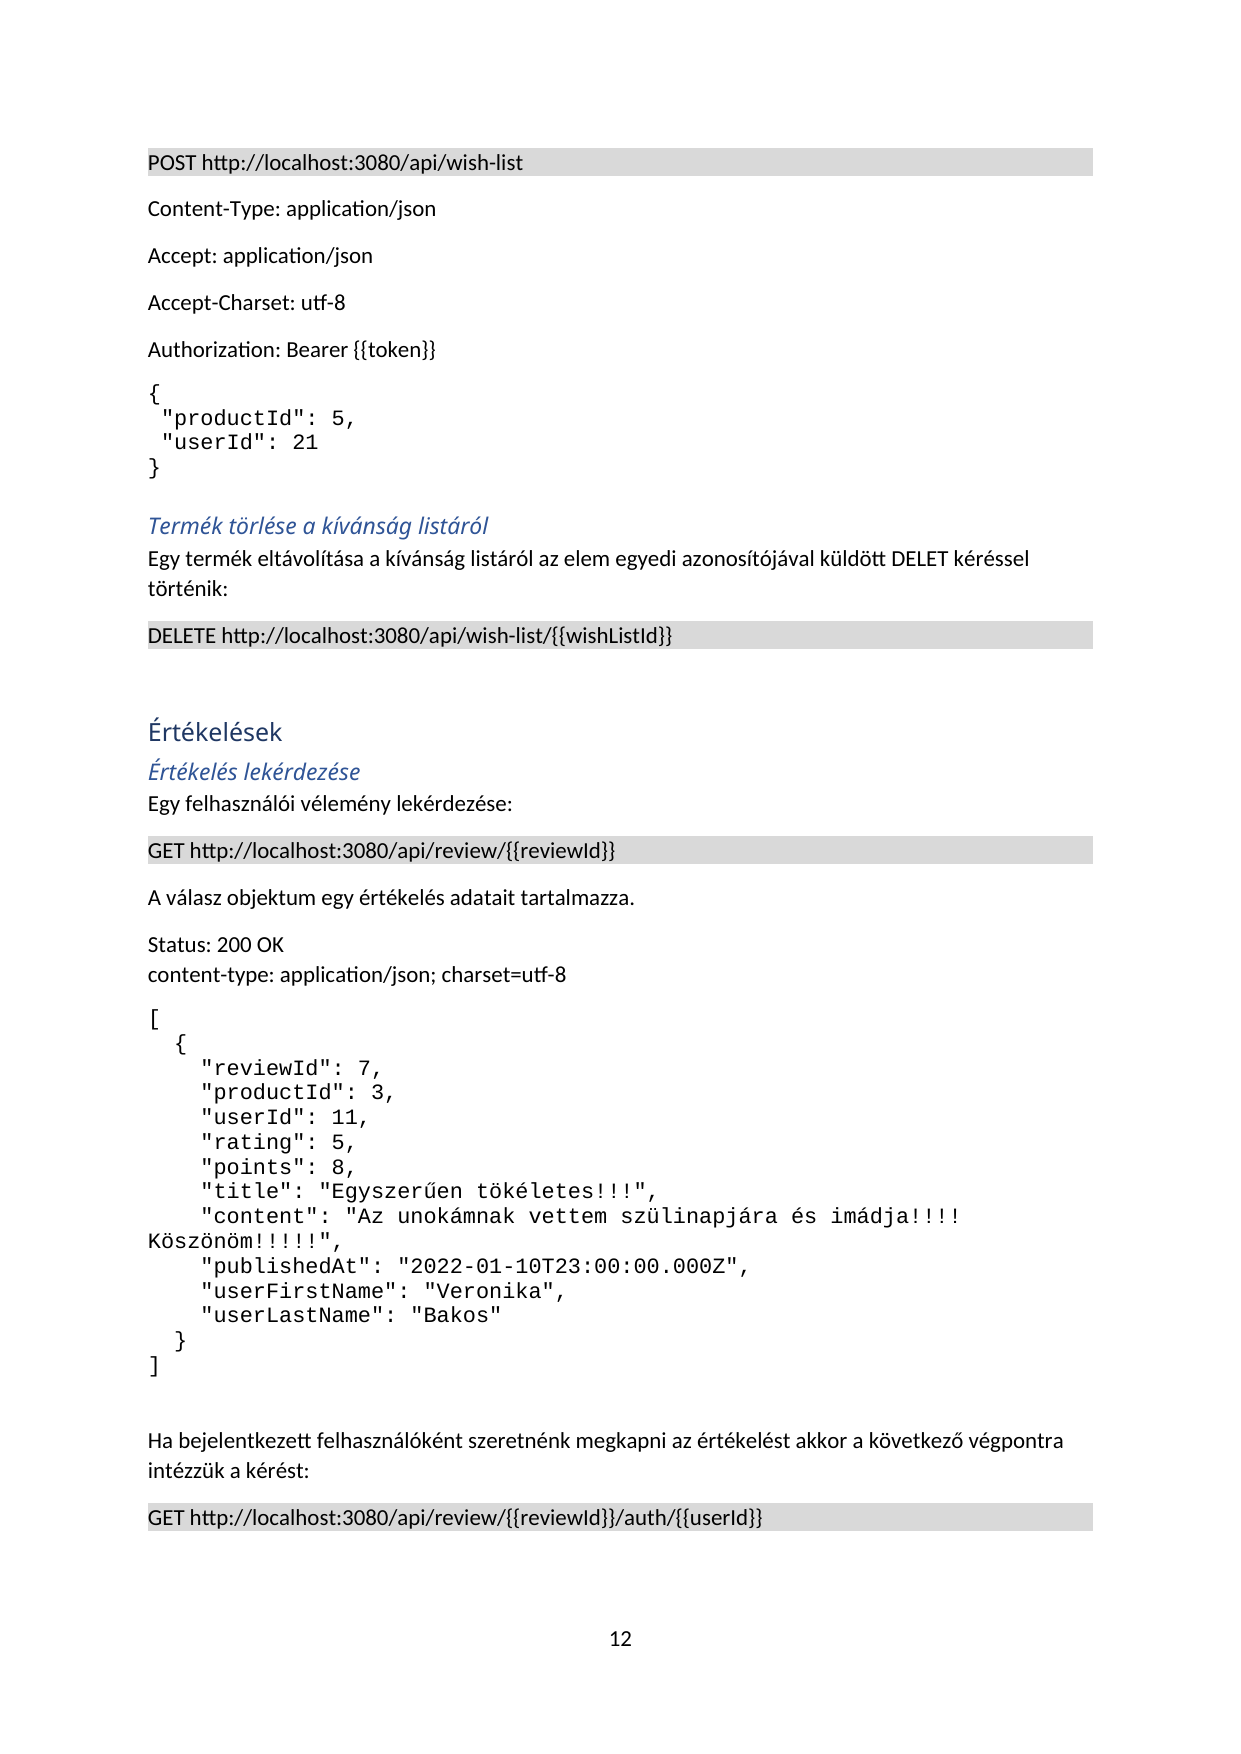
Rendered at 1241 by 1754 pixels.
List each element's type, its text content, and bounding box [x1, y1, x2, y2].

text GET http://localhost:3080/api/review/{{reviewId}}/auth/{{userId}} [148, 1503, 1093, 1531]
text Accept-Charset: utf-8 [148, 288, 1093, 316]
subtitle Értékelések [148, 715, 1093, 749]
text "reviewId": 7, [148, 1057, 1093, 1081]
text Egy termék eltávolítása a kívánság listáról az elem egyedi azonosítójával küldött DELET kéréssel történik: [148, 544, 1093, 602]
subtitle Értékelés lekérdezése [148, 756, 1093, 787]
text Status: 200 OK content-type: application/json; charset=utf-8 [148, 930, 1093, 988]
text Ha bejelentkezett felhasználóként szeretnénk megkapni az értékelést akkor a következő végpontra intézzük a kérést: [148, 1426, 1093, 1484]
text } [148, 456, 1093, 481]
text "productId": 3, [148, 1081, 1093, 1106]
text ] [148, 1354, 1093, 1379]
text "rating": 5, [148, 1131, 1093, 1156]
subtitle Termék törlése a kívánság listáról [148, 510, 1093, 541]
text "points": 8, [148, 1156, 1093, 1181]
text DELETE http://localhost:3080/api/wish-list/{{wishListId}} [148, 621, 1093, 649]
text "productId": 5, [148, 407, 1093, 432]
text A válasz objektum egy értékelés adatait tartalmazza. [148, 883, 1093, 911]
text { [148, 382, 1093, 407]
text "userFirstName": "Veronika", [148, 1280, 1093, 1304]
text POST http://localhost:3080/api/wish-list [148, 148, 1093, 176]
text { [148, 1032, 1093, 1057]
text } [148, 1329, 1093, 1354]
text GET http://localhost:3080/api/review/{{reviewId}} [148, 836, 1093, 864]
text Egy felhasználói vélemény lekérdezése: [148, 789, 1093, 817]
text "userLastName": "Bakos" [148, 1304, 1093, 1329]
text "title": "Egyszerűen tökéletes!!!", [148, 1181, 1093, 1205]
text "userId": 11, [148, 1106, 1093, 1131]
text "content": "Az unokámnak vettem szülinapjára és imádja!!!! Köszönöm!!!!!", [148, 1205, 1093, 1255]
text Accept: application/json [148, 241, 1093, 269]
text "userId": 21 [148, 432, 1093, 456]
text [ [148, 1007, 1093, 1032]
text Authorization: Bearer {{token}} [148, 335, 1093, 363]
text Content-Type: application/json [148, 194, 1093, 222]
text "publishedAt": "2022-01-10T23:00:00.000Z", [148, 1255, 1093, 1280]
